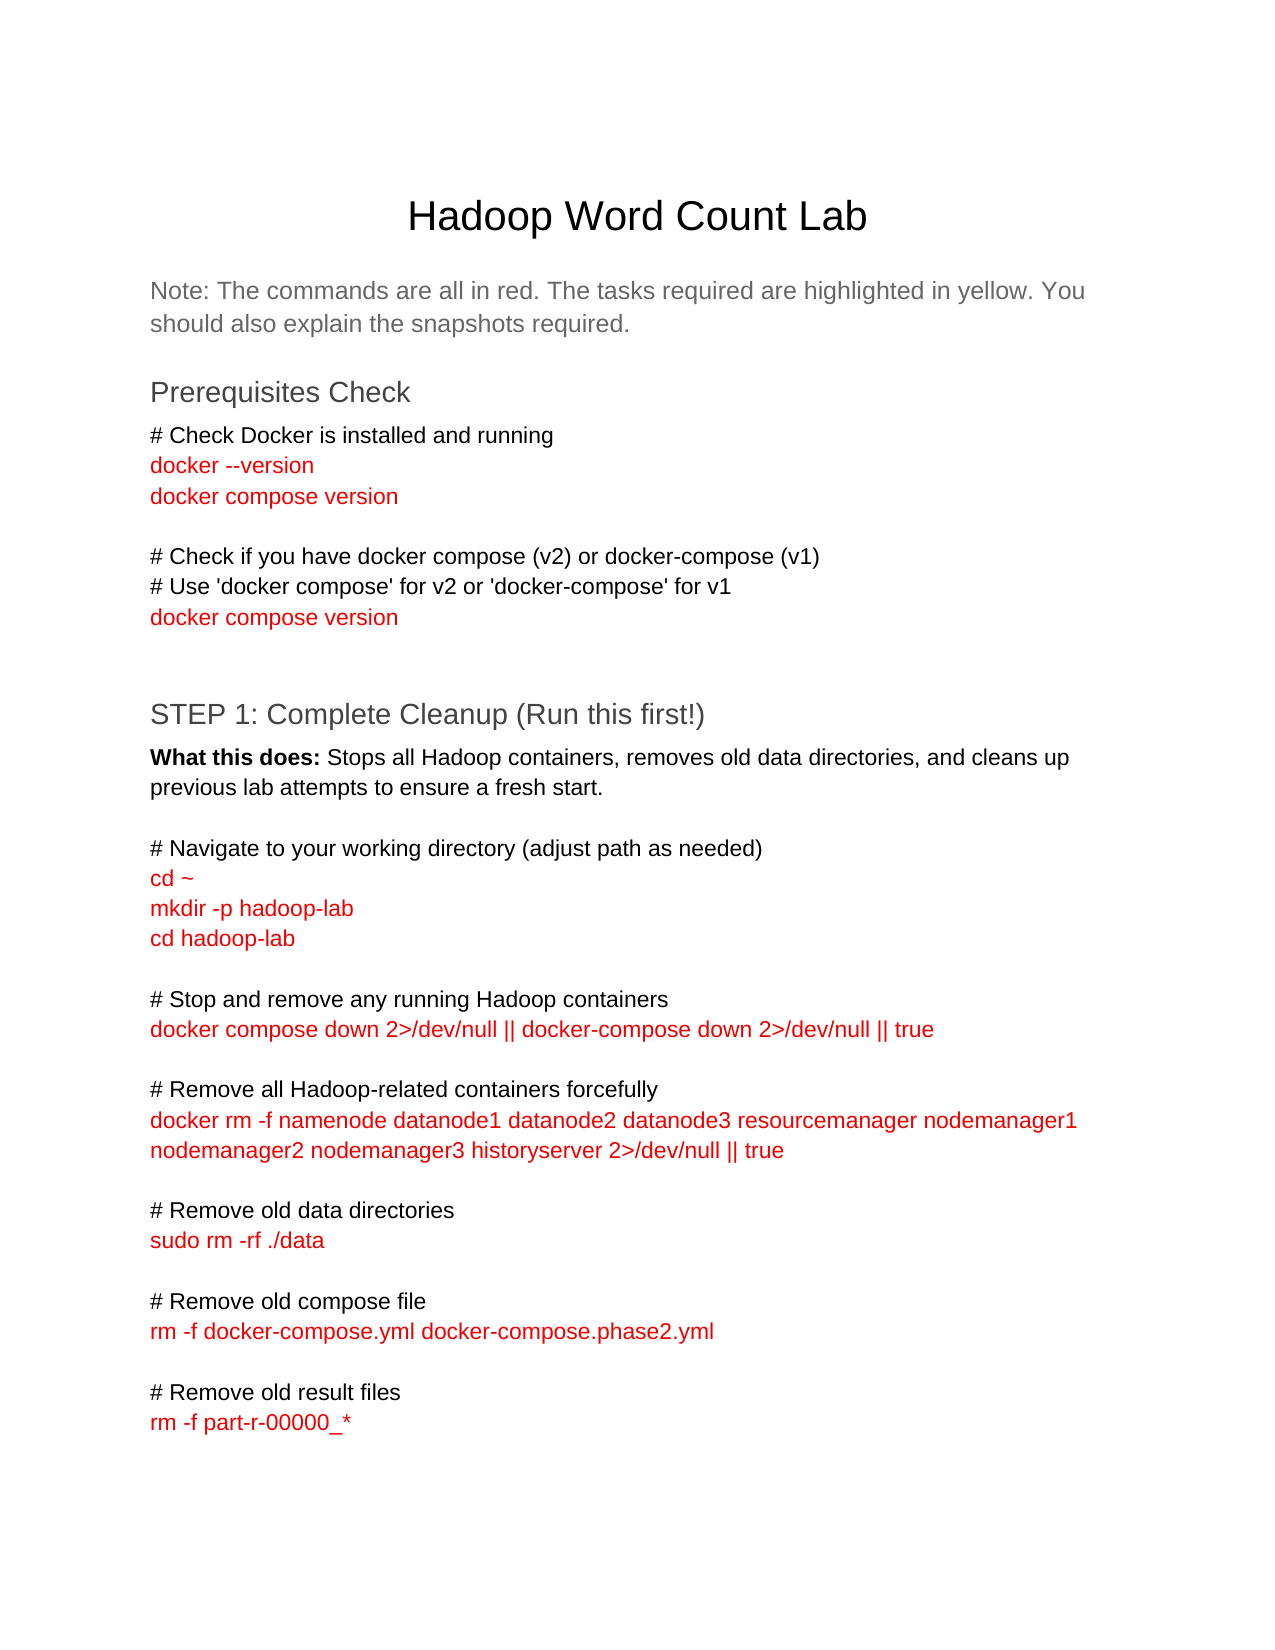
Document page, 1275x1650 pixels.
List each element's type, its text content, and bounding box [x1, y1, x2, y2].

subtitle Hadoop Word Count Lab [150, 192, 1125, 239]
text cd ~ [150, 865, 1125, 891]
text docker --version [150, 452, 1125, 479]
text docker compose version [150, 603, 1125, 630]
text # Navigate to your working directory (adjust path as needed) [150, 835, 1125, 861]
subtitle STEP 1: Complete Cleanup (Run this first!) [150, 697, 1125, 731]
text # Remove old data directories [150, 1197, 1125, 1223]
text docker compose version [150, 483, 1125, 509]
text rm -f part-r-00000_* [150, 1409, 1125, 1435]
text # Stop and remove any running Hadoop containers [150, 986, 1125, 1012]
text # Remove old result files [150, 1378, 1125, 1405]
text docker compose down 2>/dev/null || docker-compose down 2>/dev/null || true [150, 1016, 1125, 1042]
text What this does: Stops all Hadoop containers, removes old data directories, and cleans up previous lab attempts to ensure a fresh start. [150, 744, 1125, 801]
text docker rm -f namenode datanode1 datanode2 datanode3 resourcemanager nodemanager1 nodemanager2 nodemanager3 historyserver 2>/dev/null || true [150, 1107, 1125, 1163]
text sudo rm -rf ./data [150, 1227, 1125, 1254]
subtitle Prerequisites Check [150, 375, 1125, 409]
text # Check Docker is installed and running [150, 422, 1125, 448]
text cd hadoop-lab [150, 925, 1125, 952]
text # Check if you have docker compose (v2) or docker-compose (v1) [150, 543, 1125, 569]
text # Remove old compose file [150, 1288, 1125, 1314]
subtitle Note: The commands are all in red. The tasks required are highlighted in yellow. You should also explain the snapshots required. [150, 276, 1125, 338]
text # Use 'docker compose' for v2 or 'docker-compose' for v1 [150, 573, 1125, 599]
text # Remove all Hadoop-related containers forcefully [150, 1076, 1125, 1103]
text mkdir -p hadoop-lab [150, 895, 1125, 921]
text rm -f docker-compose.yml docker-compose.phase2.yml [150, 1318, 1125, 1344]
